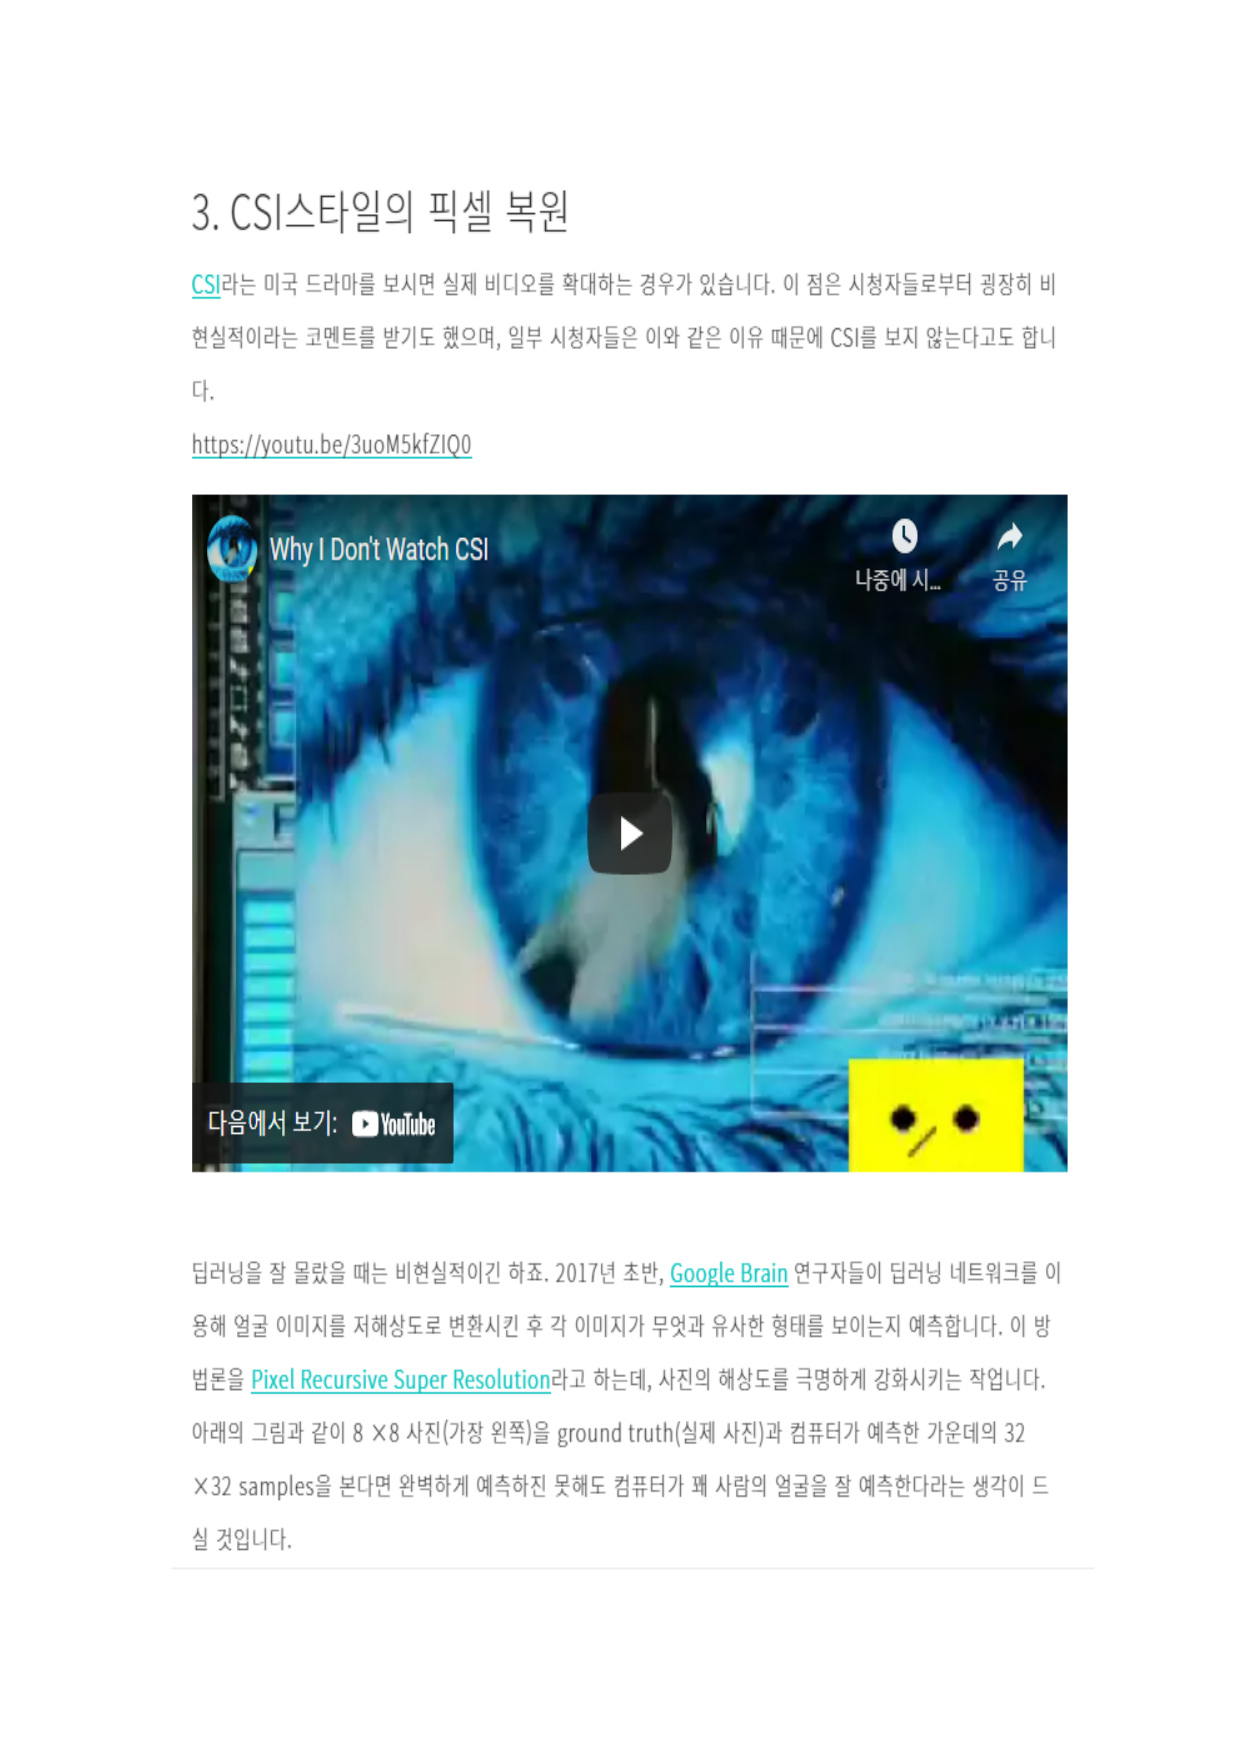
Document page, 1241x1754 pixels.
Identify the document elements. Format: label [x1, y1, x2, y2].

picture [171, 177, 1094, 1573]
